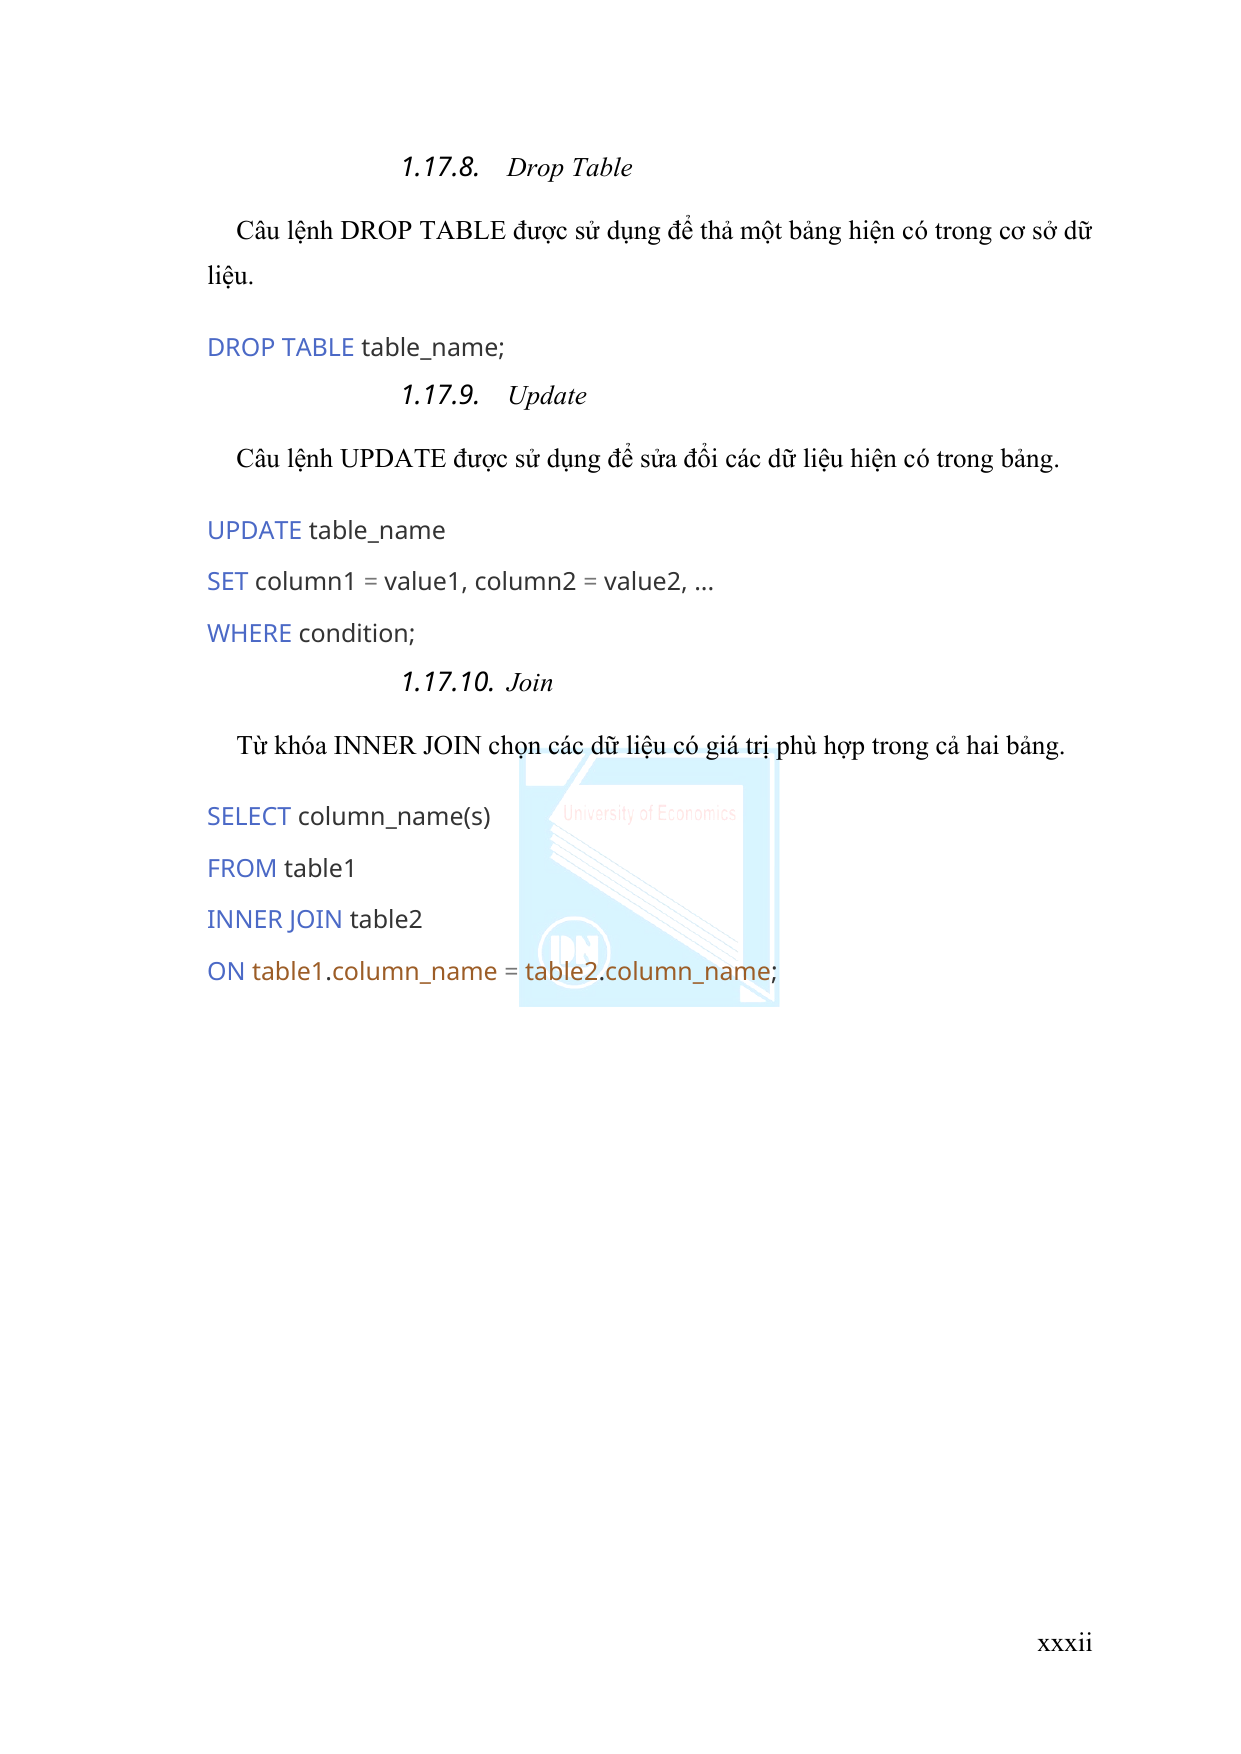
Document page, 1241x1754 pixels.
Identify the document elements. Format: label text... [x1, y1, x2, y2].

text SET column1 = value1, column2 = value2, ... [207, 546, 1092, 598]
subtitle Update [325, 376, 1092, 413]
text Câu lệnh DROP TABLE được sử dụng để thả một bảng hiện có trong cơ sở dữ liệu. [207, 216, 1092, 291]
text FROM table1 [207, 833, 1092, 884]
text UPDATE table_name [207, 495, 1092, 546]
text DROP TABLE table_name; [207, 312, 1092, 363]
text Câu lệnh UPDATE được sử dụng để sửa đổi các dữ liệu hiện có trong bảng. [207, 444, 1092, 474]
text Từ khóa INNER JOIN chọn các dữ liệu có giá trị phù hợp trong cả hai bảng. [207, 730, 1092, 760]
subtitle Drop Table [325, 148, 1092, 184]
text INNER JOIN table2 [207, 884, 1092, 936]
text WHERE condition; [207, 598, 1092, 649]
subtitle Join [325, 662, 1092, 699]
text SELECT column_name(s) [207, 781, 1092, 833]
text ON table1.column_name = table2.column_name; [207, 936, 1092, 987]
